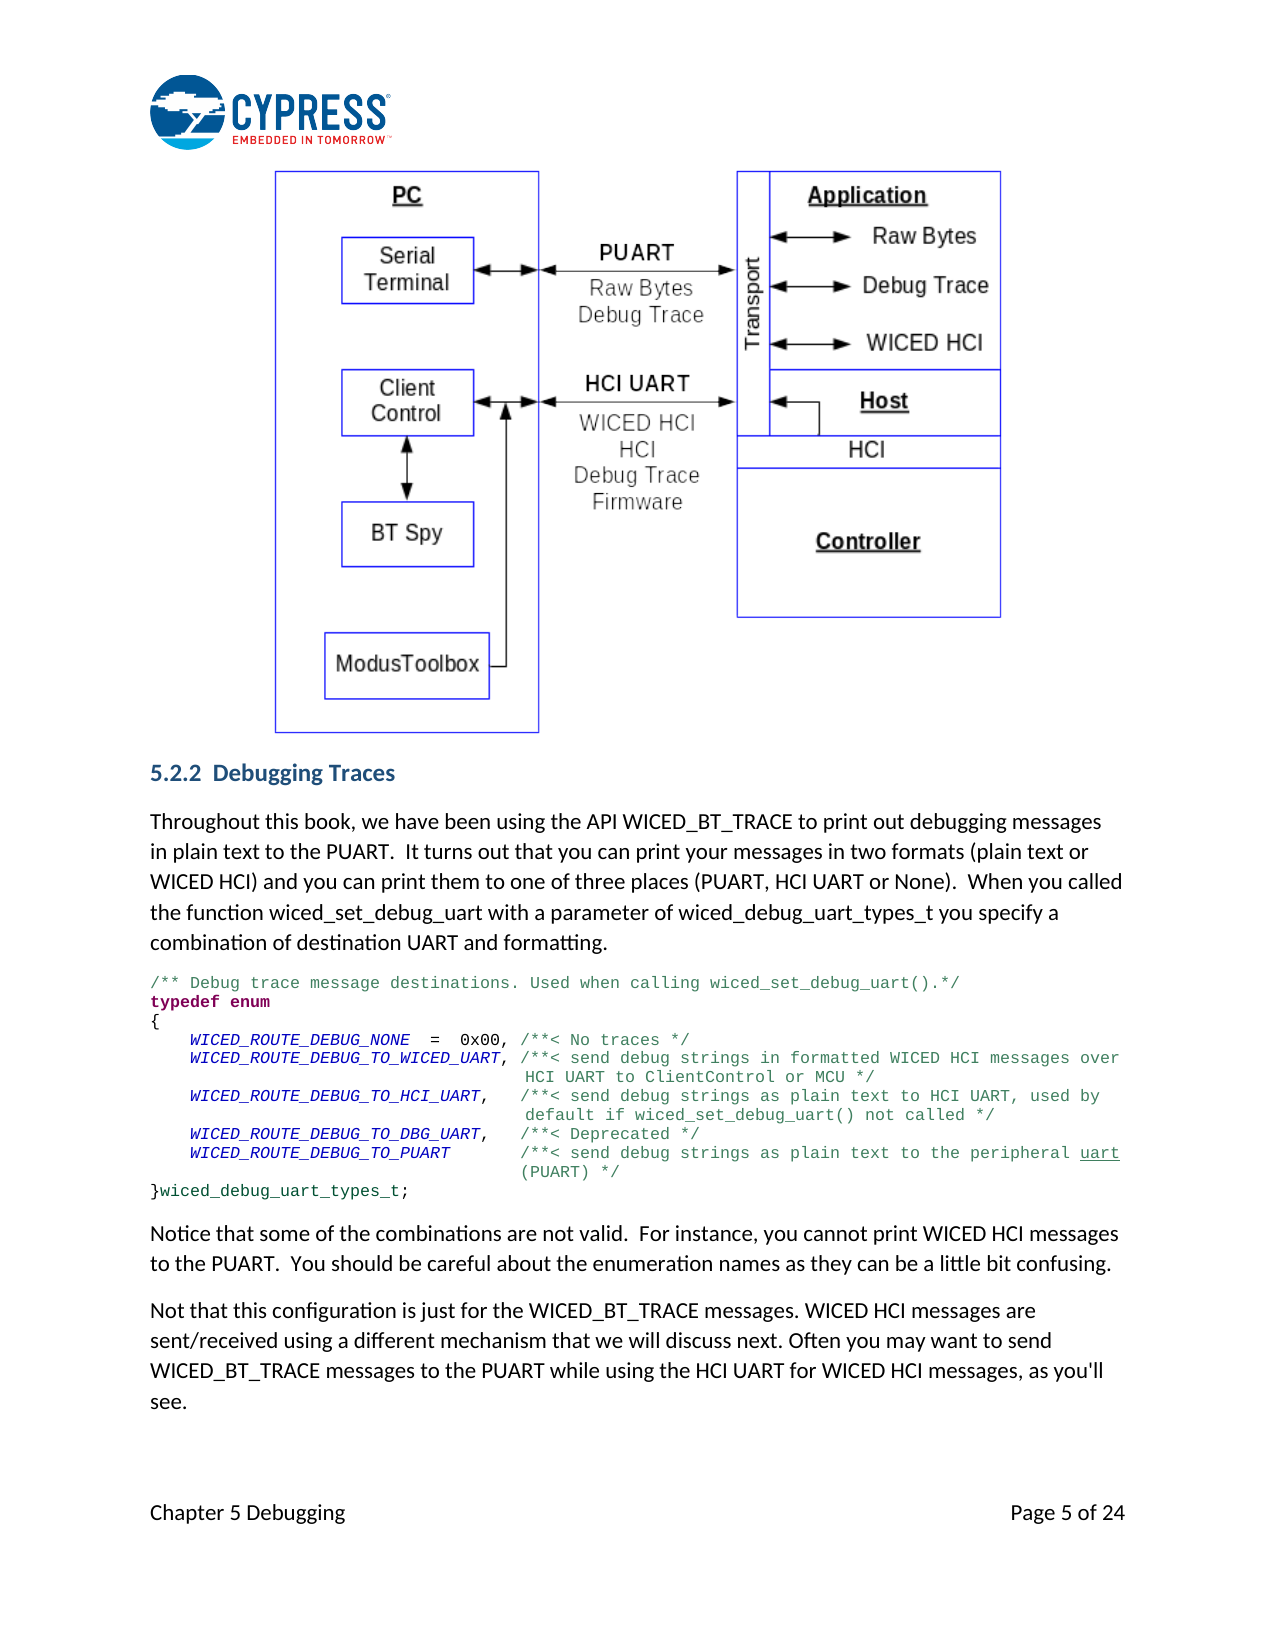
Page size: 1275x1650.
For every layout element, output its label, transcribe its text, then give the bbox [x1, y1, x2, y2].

text WICED_ROUTE_DEBUG_TO_PUART /**< send debug strings as plain text to the peripheral uart [150, 1144, 1125, 1163]
text HCI UART to ClientControl or MCU */ [150, 1069, 1125, 1088]
text Throughout this book, we have been using the API WICED_BT_TRACE to print out debugging messages in plain text to the PUART. It turns out that you can print your messages in two formats (plain text or WICED HCI) and you can print them to one of three places (PUART, HCI UART or None). When you called the function wiced_set_debug_uart with a parameter of wiced_debug_uart_types_t you specify a combination of destination UART and formatting. [150, 807, 1125, 956]
text WICED_ROUTE_DEBUG_NONE = 0x00, /**< No traces */ [150, 1031, 1125, 1050]
text { [150, 1012, 1125, 1031]
text (PUART) */ [375, 1163, 1125, 1182]
subtitle Debugging Traces [150, 757, 1125, 788]
text Notice that some of the combinations are not valid. For instance, you cannot print WICED HCI messages to the PUART. You should be careful about the enumeration names as they can be a little bit confusing. [150, 1219, 1125, 1277]
text WICED_ROUTE_DEBUG_TO_DBG_UART, /**< Deprecated */ [150, 1126, 1125, 1144]
text default if wiced_set_debug_uart() not called */ [450, 1107, 1125, 1126]
text }wiced_debug_uart_types_t; [150, 1182, 1125, 1201]
text typedef enum [150, 993, 1125, 1012]
text Not that this configuration is just for the WICED_BT_TRACE messages. WICED HCI messages are sent/received using a different mechanism that we will discuss next. Often you may want to send WICED_BT_TRACE messages to the PUART while using the HCI UART for WICED HCI messages, as you'll see. [150, 1296, 1125, 1415]
text WICED_ROUTE_DEBUG_TO_HCI_UART, /**< send debug strings as plain text to HCI UART, used by [150, 1088, 1125, 1107]
text /** Debug trace message destinations. Used when calling wiced_set_debug_uart().*/ [150, 975, 1125, 993]
text WICED_ROUTE_DEBUG_TO_WICED_UART, /**< send debug strings in formatted WICED HCI messages over [150, 1050, 1125, 1069]
picture [150, 75, 392, 150]
